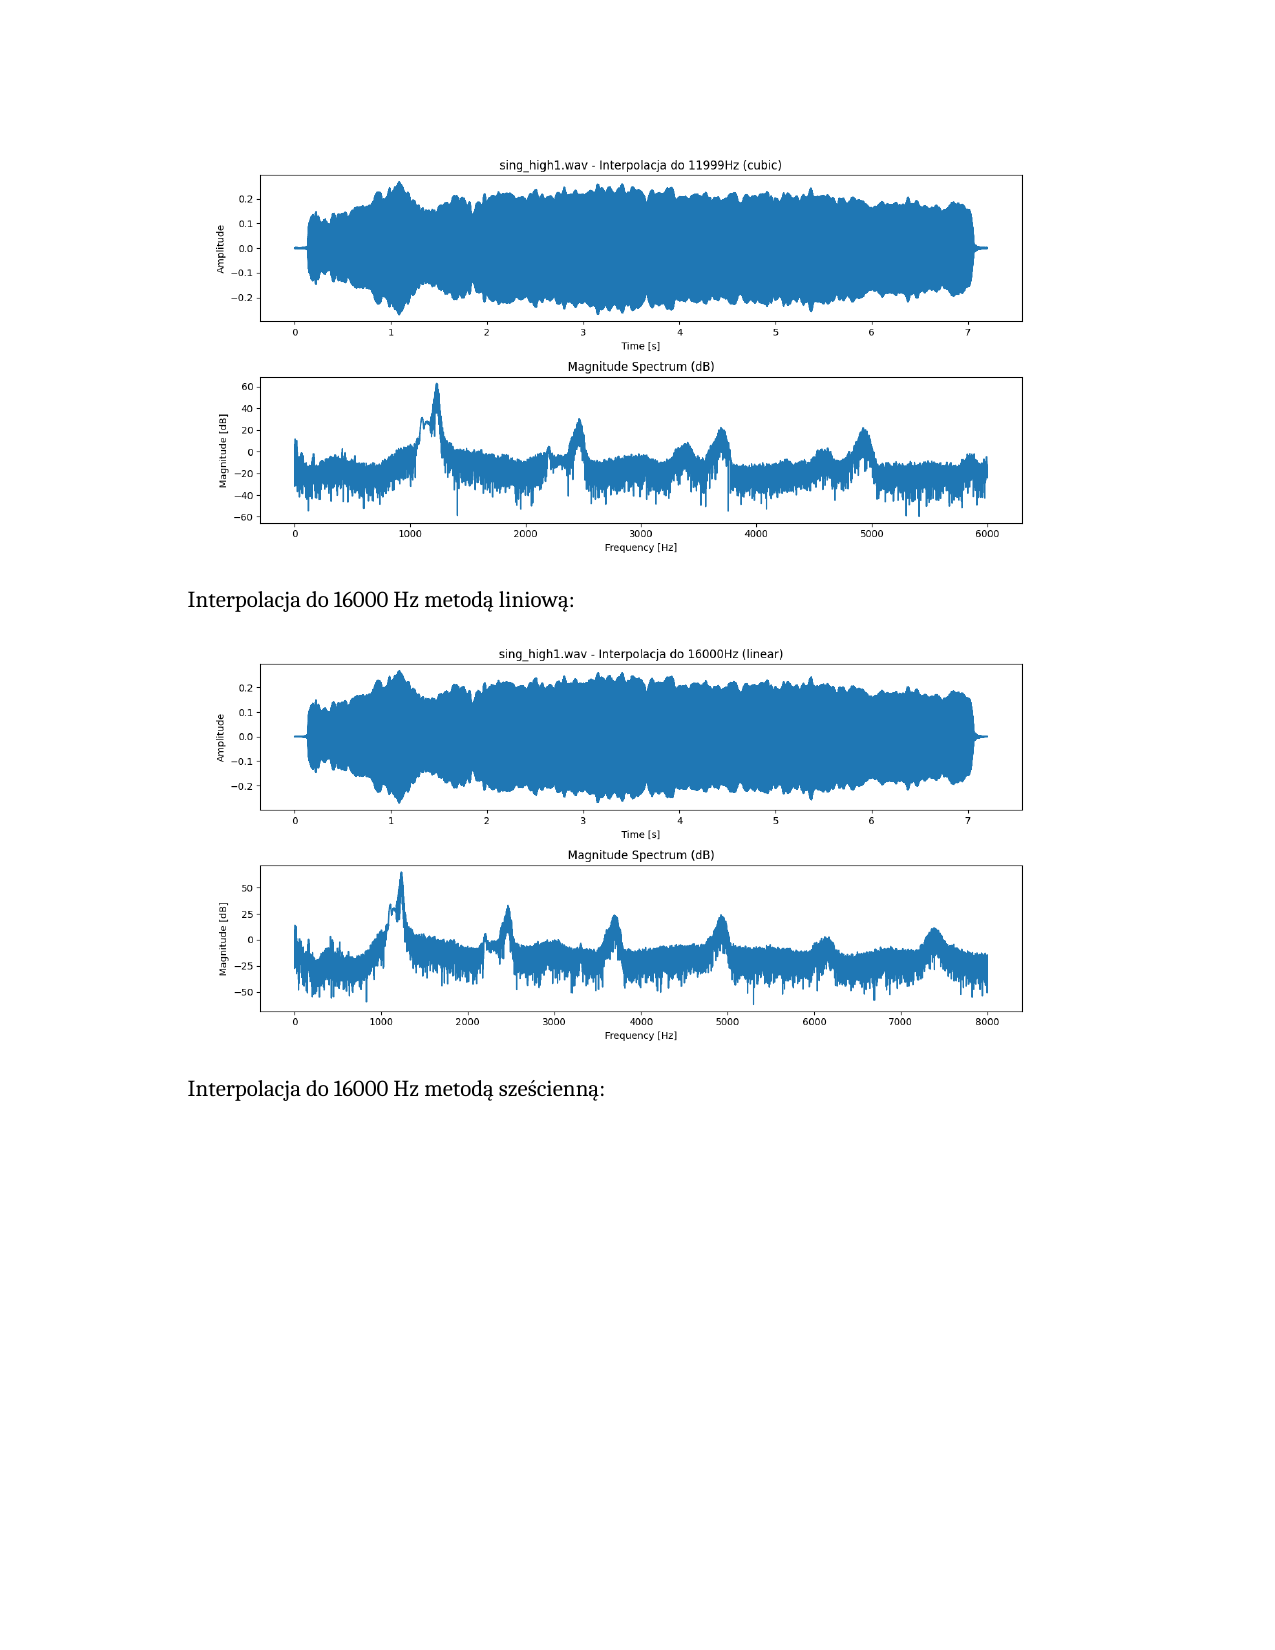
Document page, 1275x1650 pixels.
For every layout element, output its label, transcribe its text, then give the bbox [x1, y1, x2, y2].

text Interpolacja do 16000 Hz metodą liniową: [187, 587, 1087, 613]
text Interpolacja do 16000 Hz metodą sześcienną: [187, 1075, 1087, 1102]
picture [206, 150, 1032, 563]
picture [206, 638, 1032, 1051]
